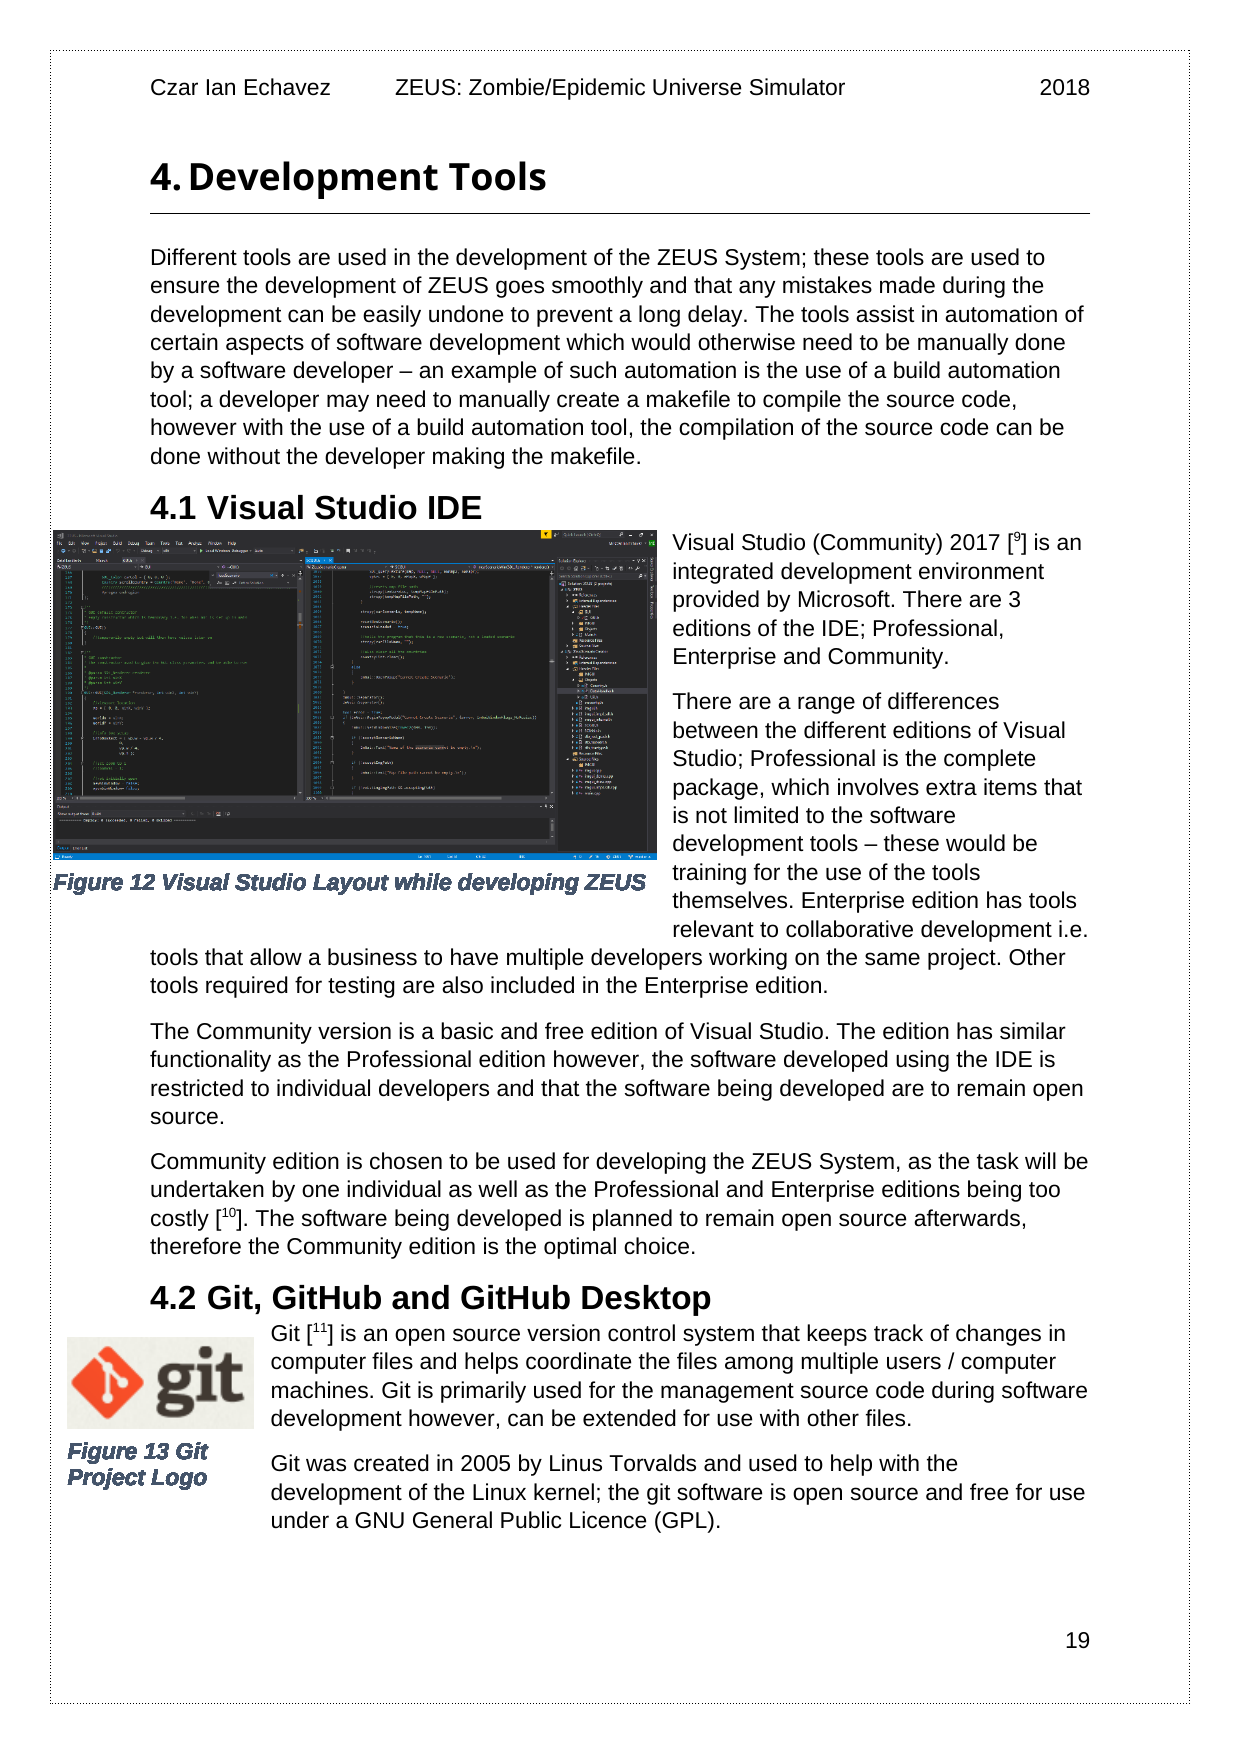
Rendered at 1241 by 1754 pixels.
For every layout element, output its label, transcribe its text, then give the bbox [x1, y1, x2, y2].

text Git was created in 2005 by Linus Torvalds and used to help with the development of the Linux kernel; the git software is open source and free for use under a GNU General Public Licence (GPL). [150, 1450, 1090, 1533]
text Visual Studio (Community) 2017 [] is an integrated development environment provided by Microsoft. There are 3 editions of the IDE; Professional, Enterprise and Community. [150, 529, 1090, 669]
subtitle Git, GitHub and GitHub Desktop [150, 1278, 1090, 1317]
subtitle Visual Studio IDE [150, 488, 1090, 526]
text The Community version is a basic and free edition of Visual Studio. The edition has similar functionality as the Professional edition however, the software developed using the IDE is restricted to individual developers and that the software being developed are to remain open source. [150, 1018, 1090, 1129]
picture [67, 1337, 254, 1429]
text Community edition is chosen to be used for developing the ZEUS System, as the task will be undertaken by one individual as well as the Professional and Enterprise editions being too costly []. The software being developed is planned to remain open source afterwards, therefore the Community edition is the optimal choice. [150, 1148, 1090, 1260]
subtitle Development Tools [150, 150, 1090, 213]
picture [53, 530, 657, 860]
text There are a range of differences between the different editions of Visual Studio; Professional is the complete package, which involves extra items that is not limited to the software development tools – these would be training for the use of the tools themselves. Enterprise edition has tools relevant to collaborative development i.e. tools that allow a business to have multiple developers working on the same project. Other tools required for testing are also included in the Enterprise edition. [150, 688, 1090, 999]
text Different tools are used in the development of the ZEUS System; these tools are used to ensure the development of ZEUS goes smoothly and that any mistakes made during the development can be easily undone to prevent a long delay. The tools assist in automation of certain aspects of software development which would otherwise need to be manually done by a software developer – an example of such automation is the use of a build automation tool; a developer may need to manually create a makefile to compile the source code, however with the use of a build automation tool, the compilation of the source code can be done without the developer making the makefile. [150, 244, 1090, 469]
text Git [] is an open source version control system that keeps track of changes in computer files and helps coordinate the files among multiple users / computer machines. Git is primarily used for the management source code during software development however, can be extended for use with other files. [150, 1320, 1090, 1432]
